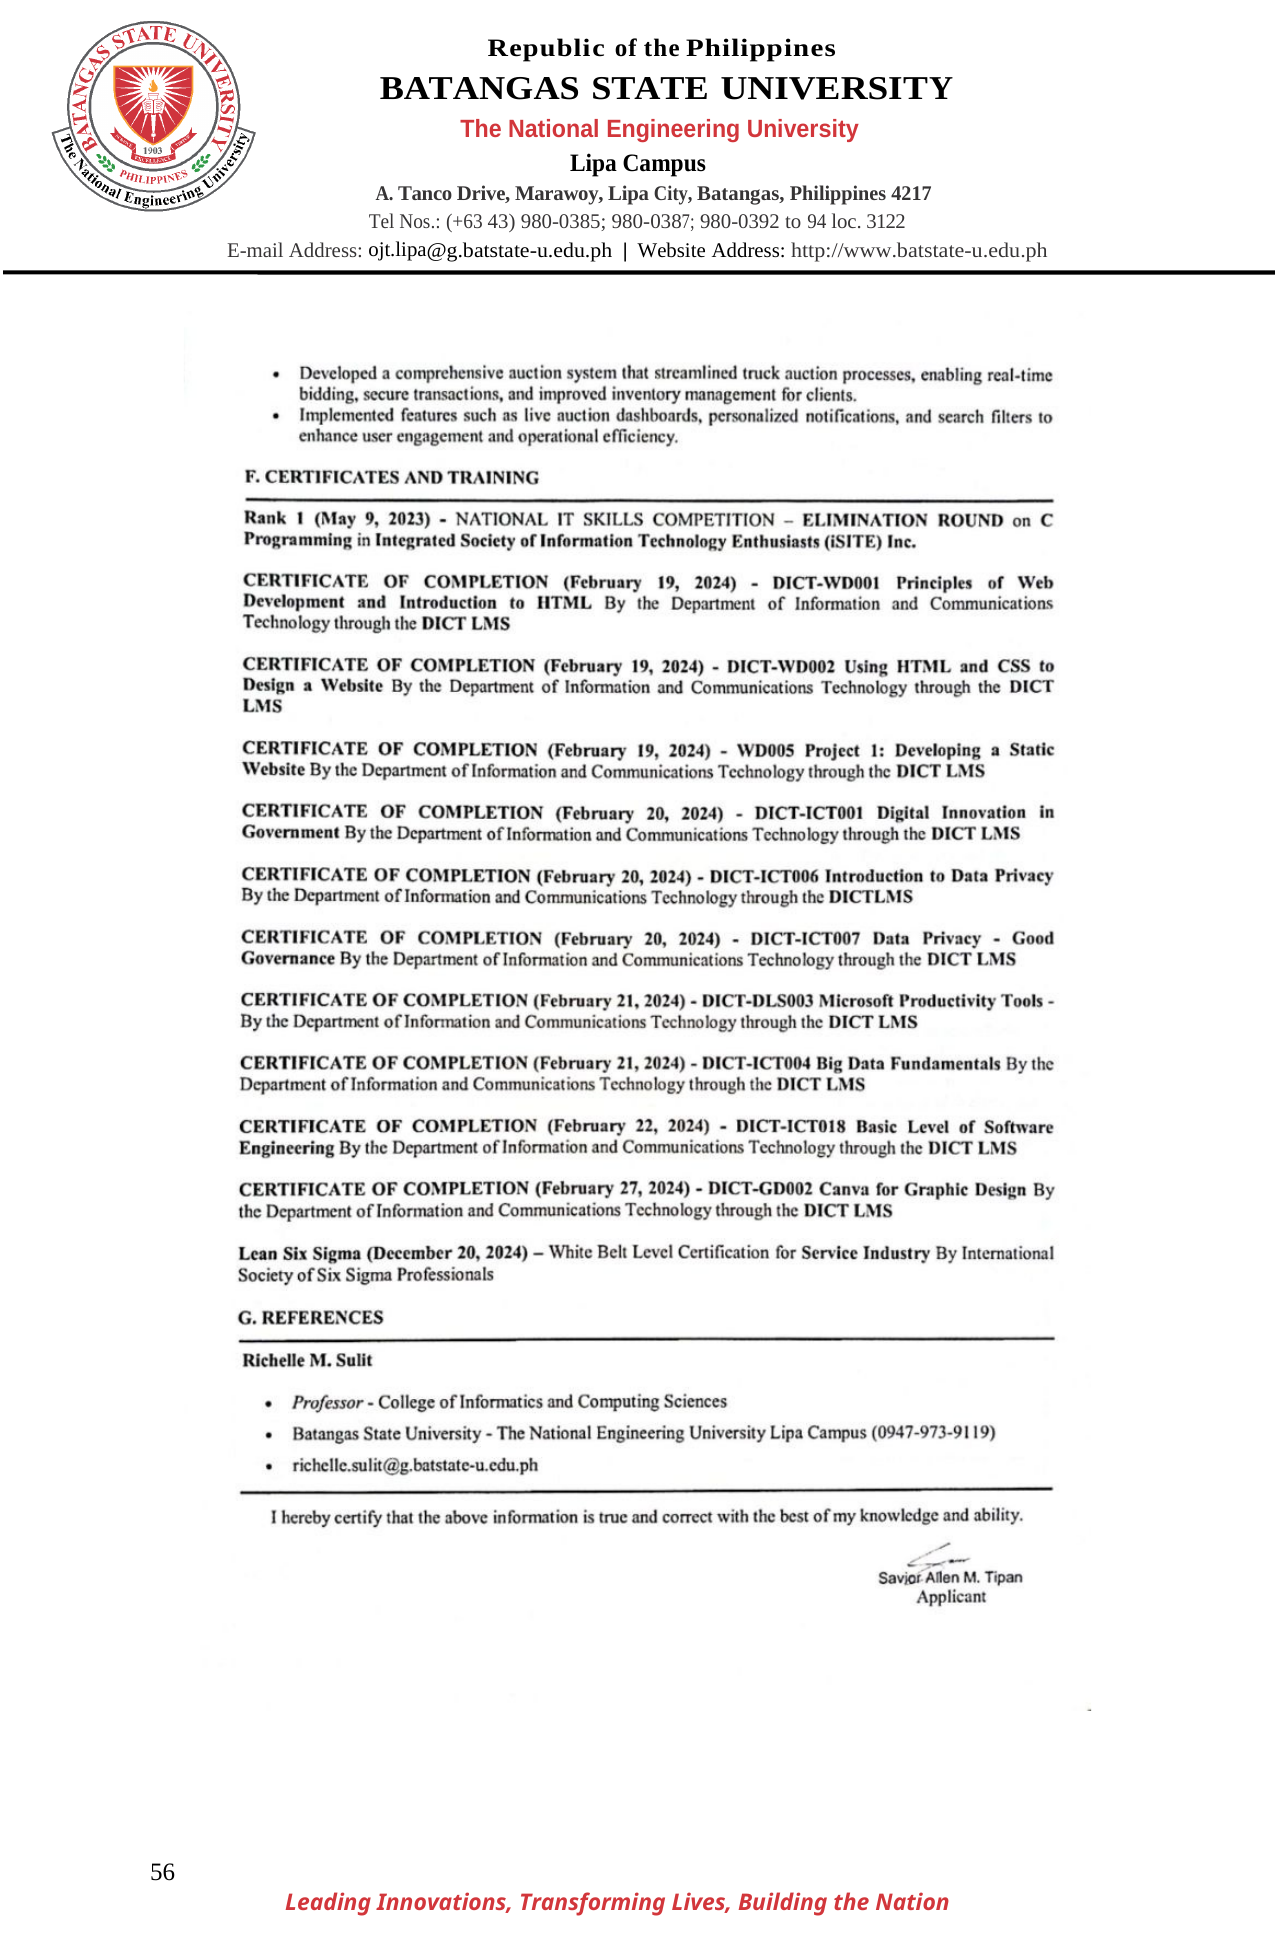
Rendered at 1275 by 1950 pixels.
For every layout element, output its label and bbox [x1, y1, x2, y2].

picture [183, 311, 1092, 1711]
picture [50, 18, 257, 213]
